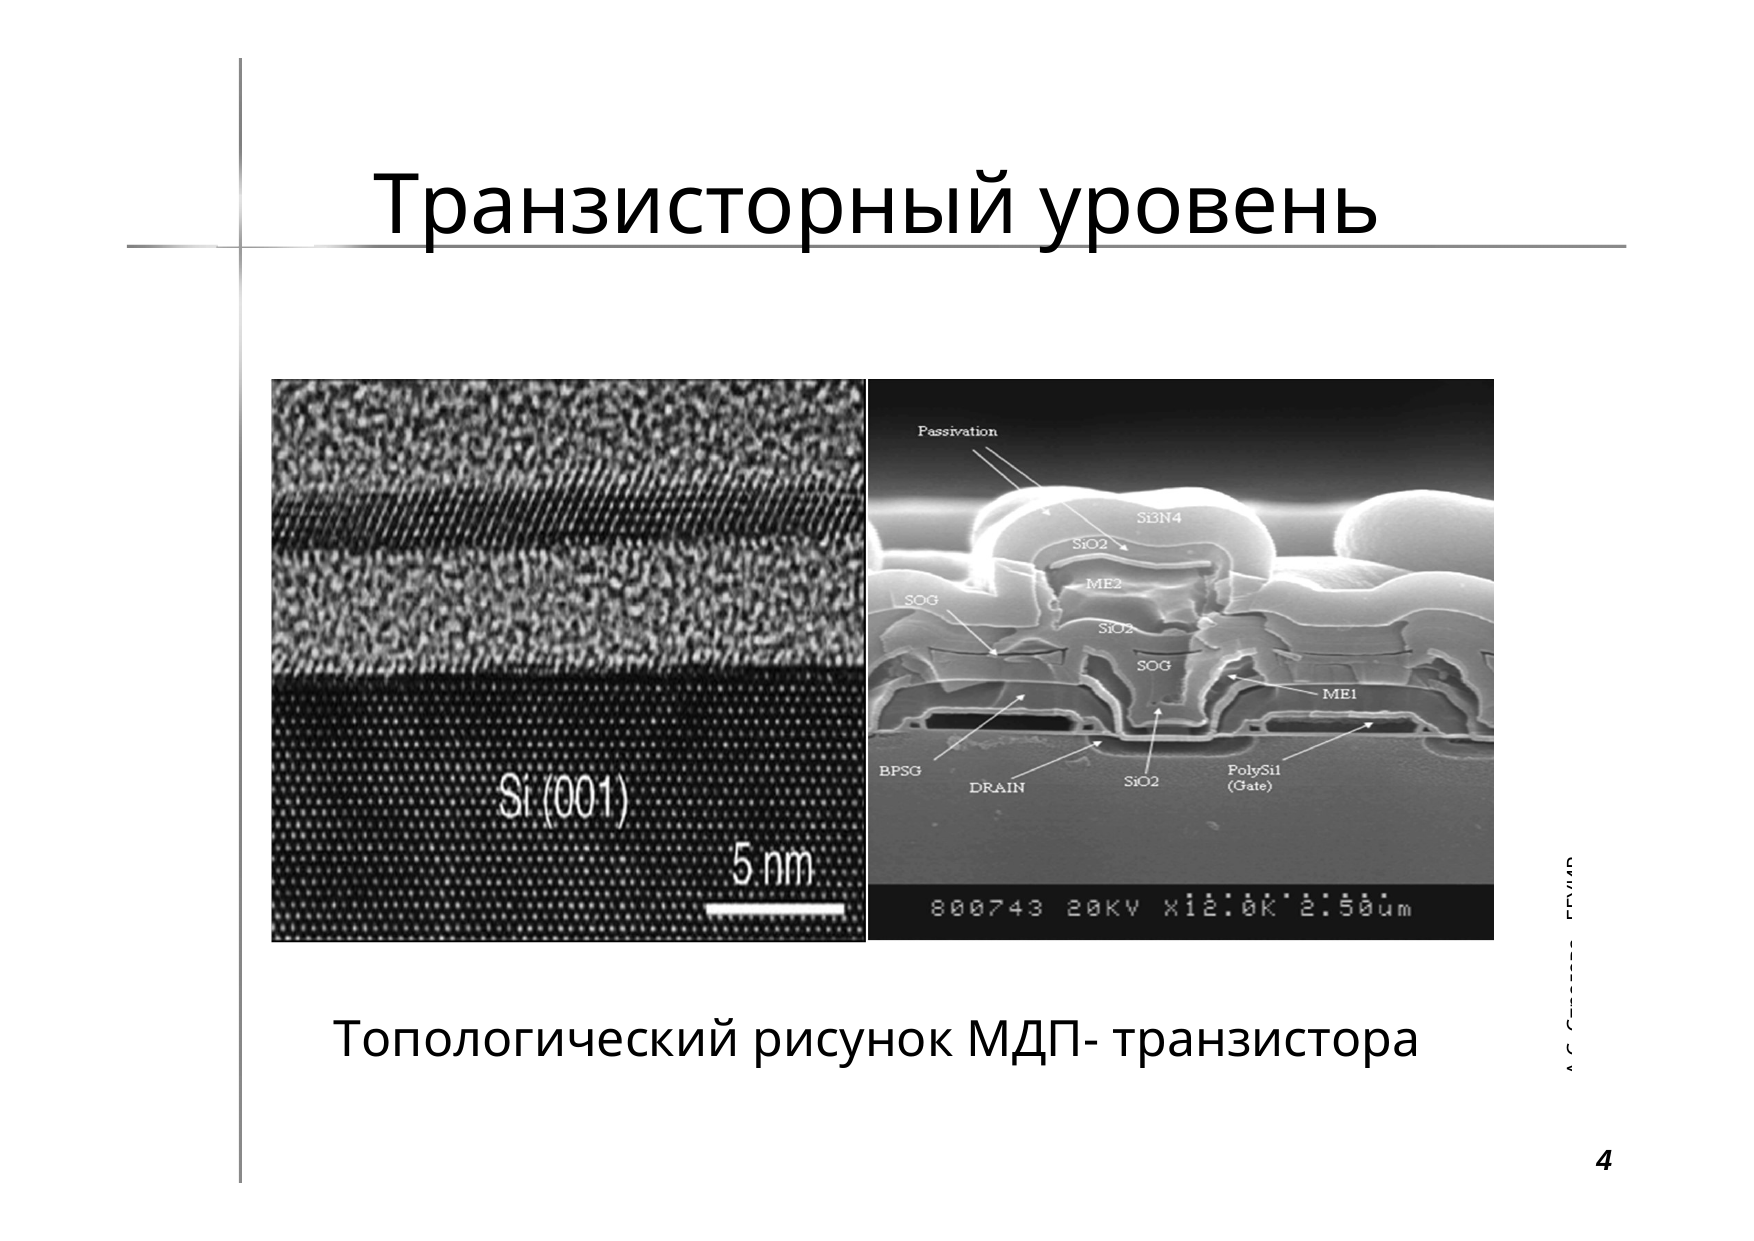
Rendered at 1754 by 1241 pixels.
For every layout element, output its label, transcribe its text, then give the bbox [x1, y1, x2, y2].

text 4 [133, 1143, 1612, 1176]
picture [126, 58, 1627, 1183]
text Топологический рисунок МДП- транзистора [226, 439, 1527, 1071]
subtitle Транзисторный уровень [227, 144, 1527, 258]
